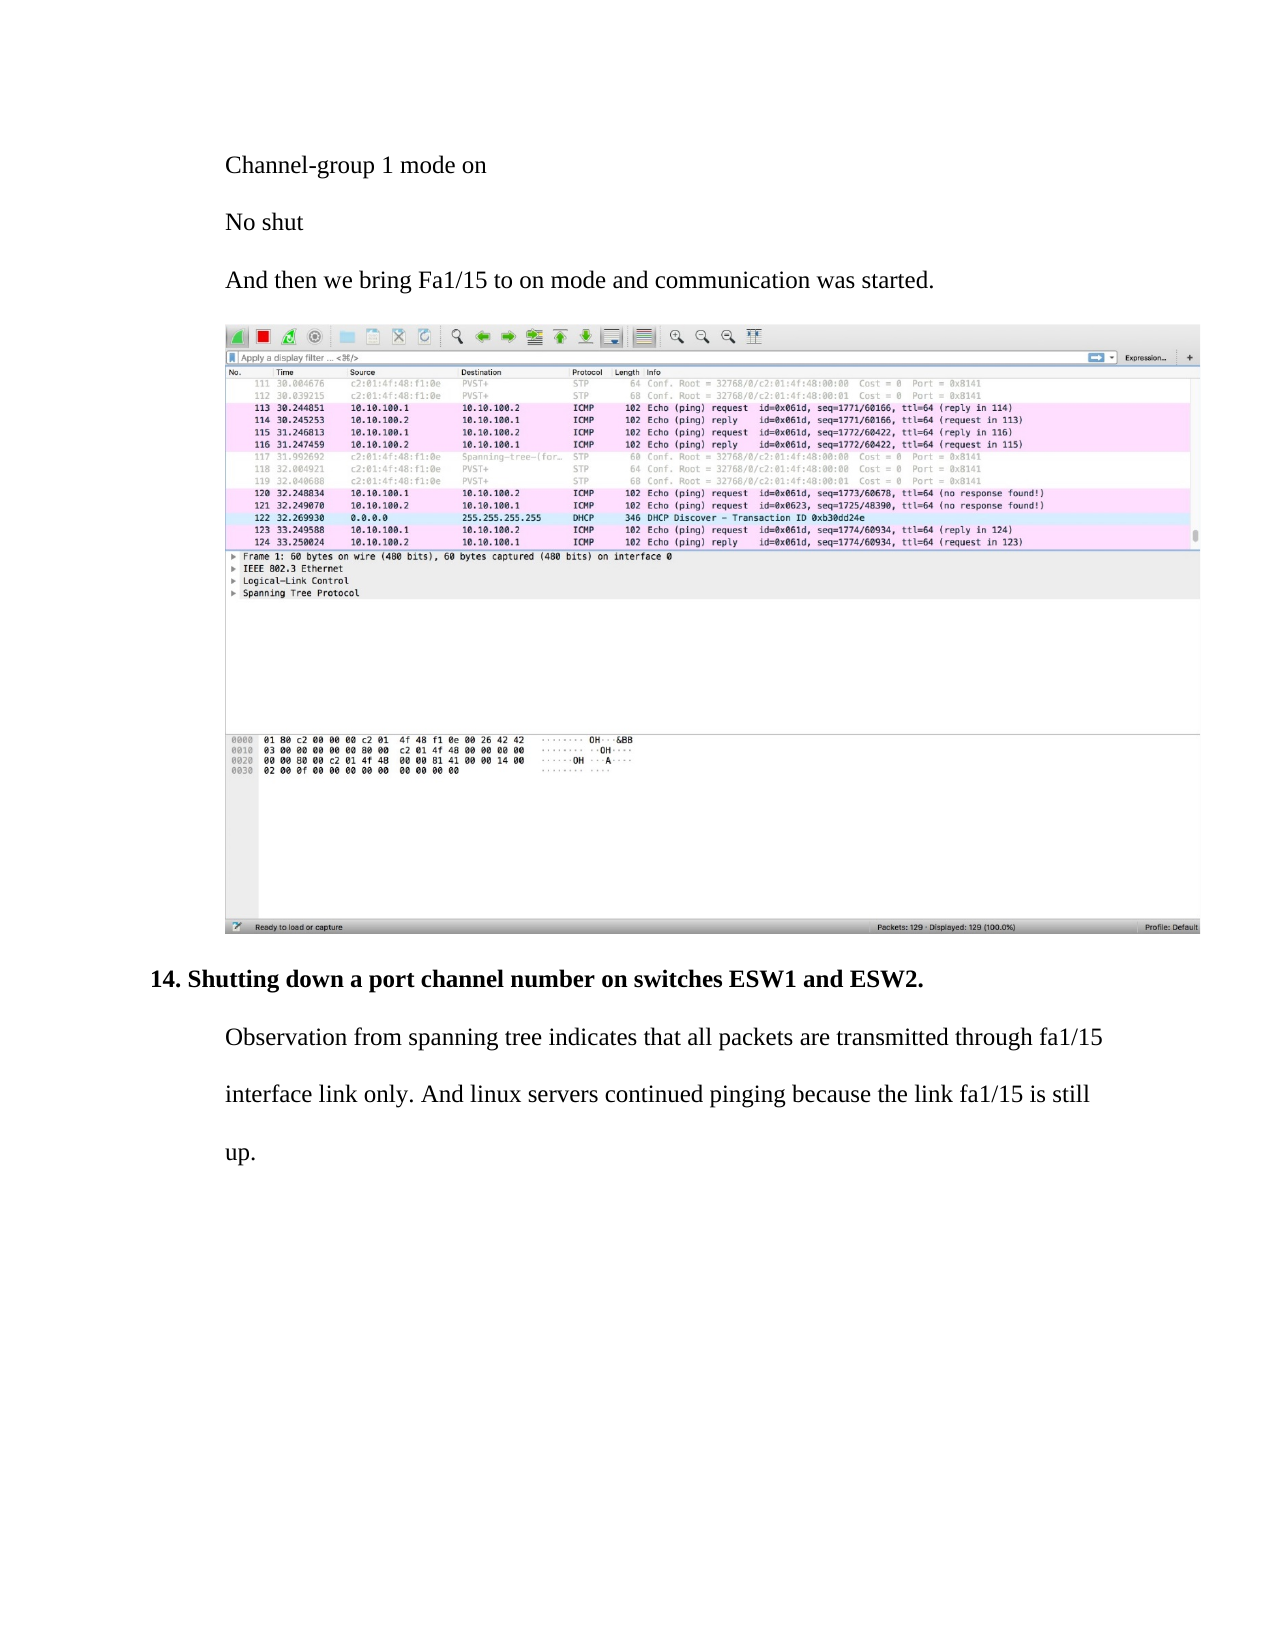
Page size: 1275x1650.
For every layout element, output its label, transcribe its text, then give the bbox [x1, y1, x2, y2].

text Observation from spanning tree indicates that all packets are transmitted through fa1/15 interface link only. And linux servers continued pinging because the link fa1/15 is still up. [225, 1022, 1125, 1165]
text 14. Shutting down a port channel number on switches ESW1 and ESW2. [150, 964, 1125, 993]
text Channel-group 1 mode on [150, 150, 1125, 179]
text And then we bring Fa1/15 to on mode and communication was started. [225, 265, 1125, 324]
picture [225, 324, 1200, 934]
text No shut [150, 207, 1125, 236]
